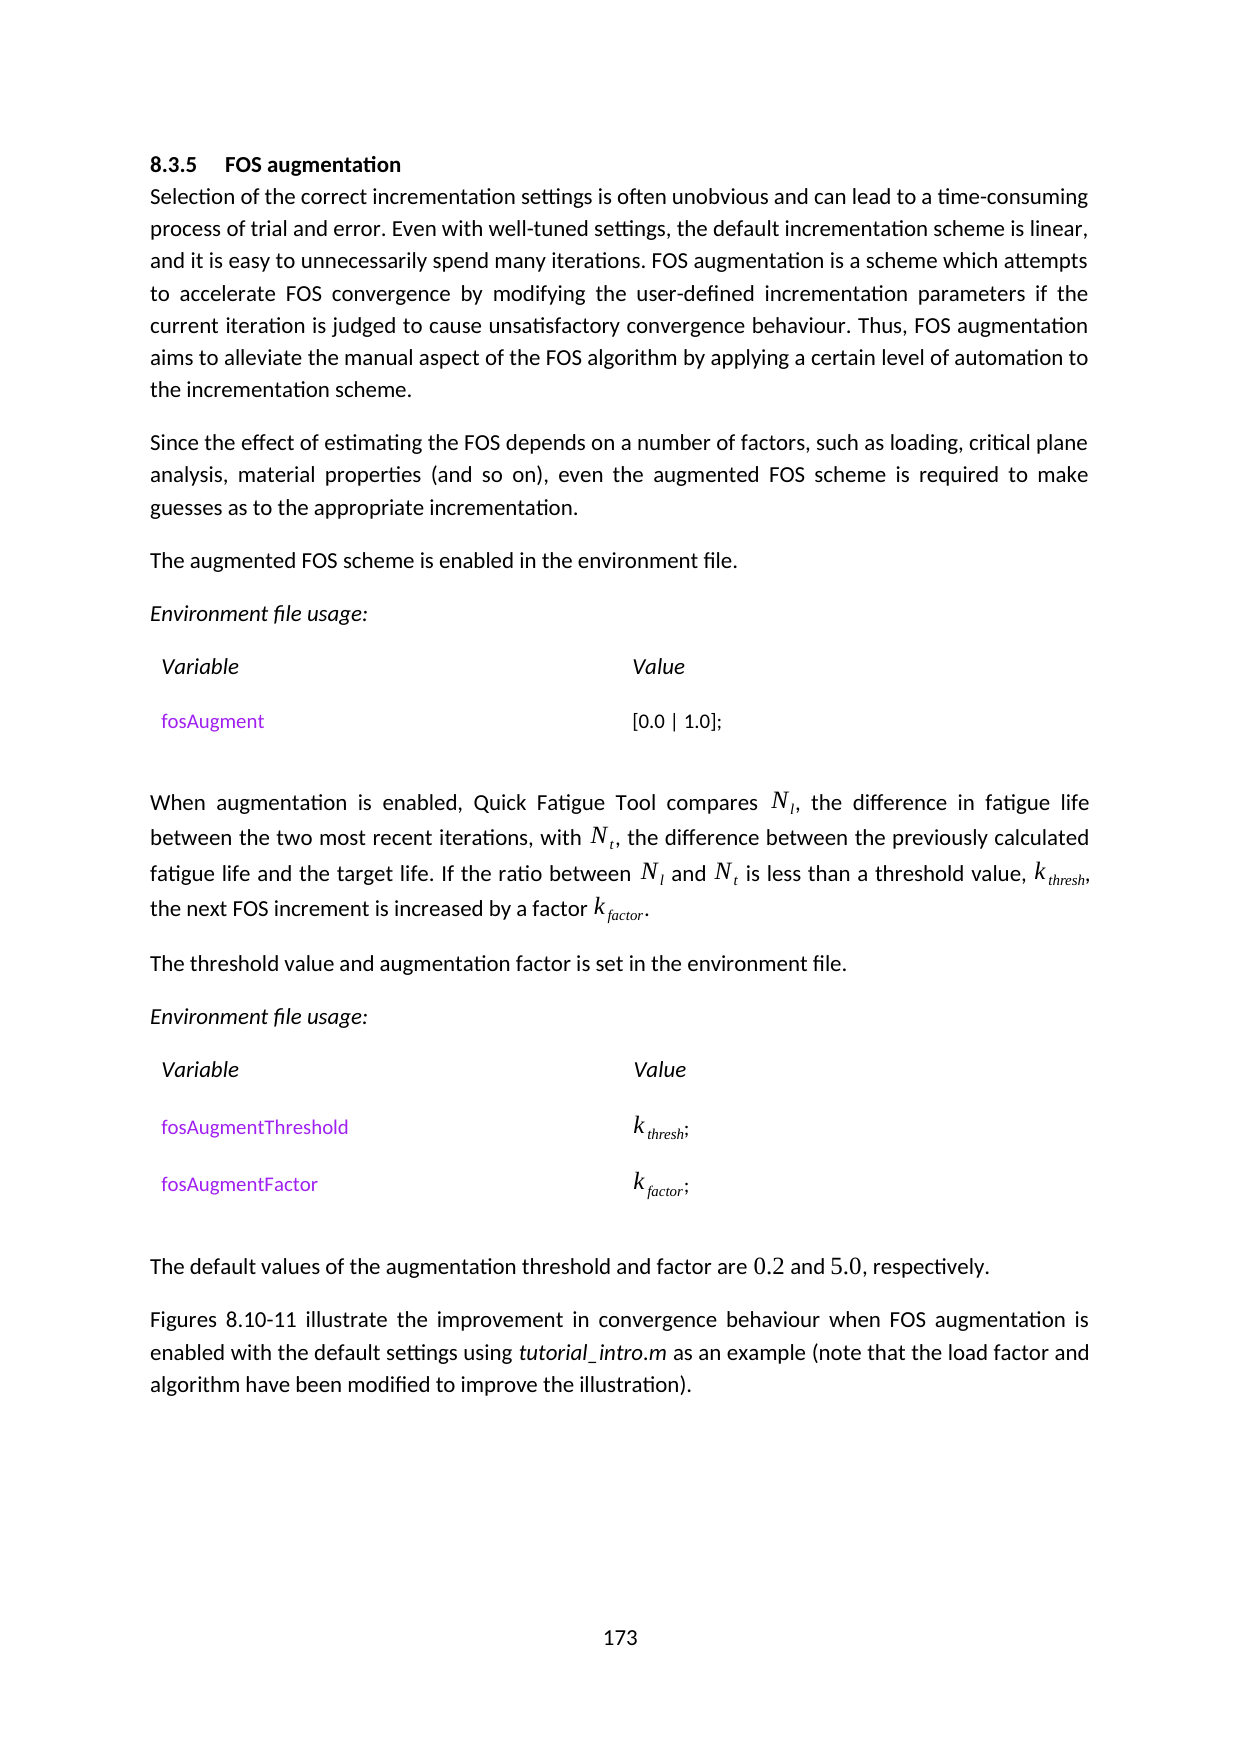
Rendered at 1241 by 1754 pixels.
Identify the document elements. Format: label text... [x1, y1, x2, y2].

text Environment file usage: [150, 1002, 1090, 1030]
text Since the effect of estimating the FOS depends on a number of factors, such as loading, critical plane analysis, material properties (and so on), even the augmented FOS scheme is required to make guesses as to the appropriate incrementation. [150, 428, 1090, 521]
text Figures 8.10-11 illustrate the improvement in convergence behaviour when FOS augmentation is enabled with the default settings using tutorial_intro.m as an example (note that the load factor and algorithm have been modified to improve the illustration). [150, 1305, 1090, 1398]
text When augmentation is enabled, Quick Fatigue Tool compares , the difference in fatigue life between the two most recent iterations, with , the difference between the previously calculated fatigue life and the target life. If the ratio between and is less than a threshold value, , the next FOS increment is increased by a factor . [150, 786, 1090, 924]
text The augmented FOS scheme is enabled in the environment file. [150, 546, 1090, 574]
text The threshold value and augmentation factor is set in the environment file. [150, 949, 1090, 977]
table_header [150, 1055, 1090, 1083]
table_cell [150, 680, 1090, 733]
text Selection of the correct incrementation settings is often unobvious and can lead to a time-consuming process of trial and error. Even with well-tuned settings, the default incrementation scheme is linear, and it is easy to unnecessarily spend many iterations. FOS augmentation is a scheme which attempts to accelerate FOS convergence by modifying the user-defined incrementation parameters if the current iteration is judged to cause unsatisfactory convergence behaviour. Thus, FOS augmentation aims to alleviate the manual aspect of the FOS algorithm by applying a certain level of automation to the incrementation scheme. [150, 182, 1090, 403]
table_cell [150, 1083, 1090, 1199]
text Environment file usage: [150, 599, 1090, 627]
text The default values of the augmentation threshold and factor are and , respectively. [150, 1252, 1090, 1280]
subtitle 8.3.5 FOS augmentation [150, 150, 1090, 178]
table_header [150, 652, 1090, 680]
